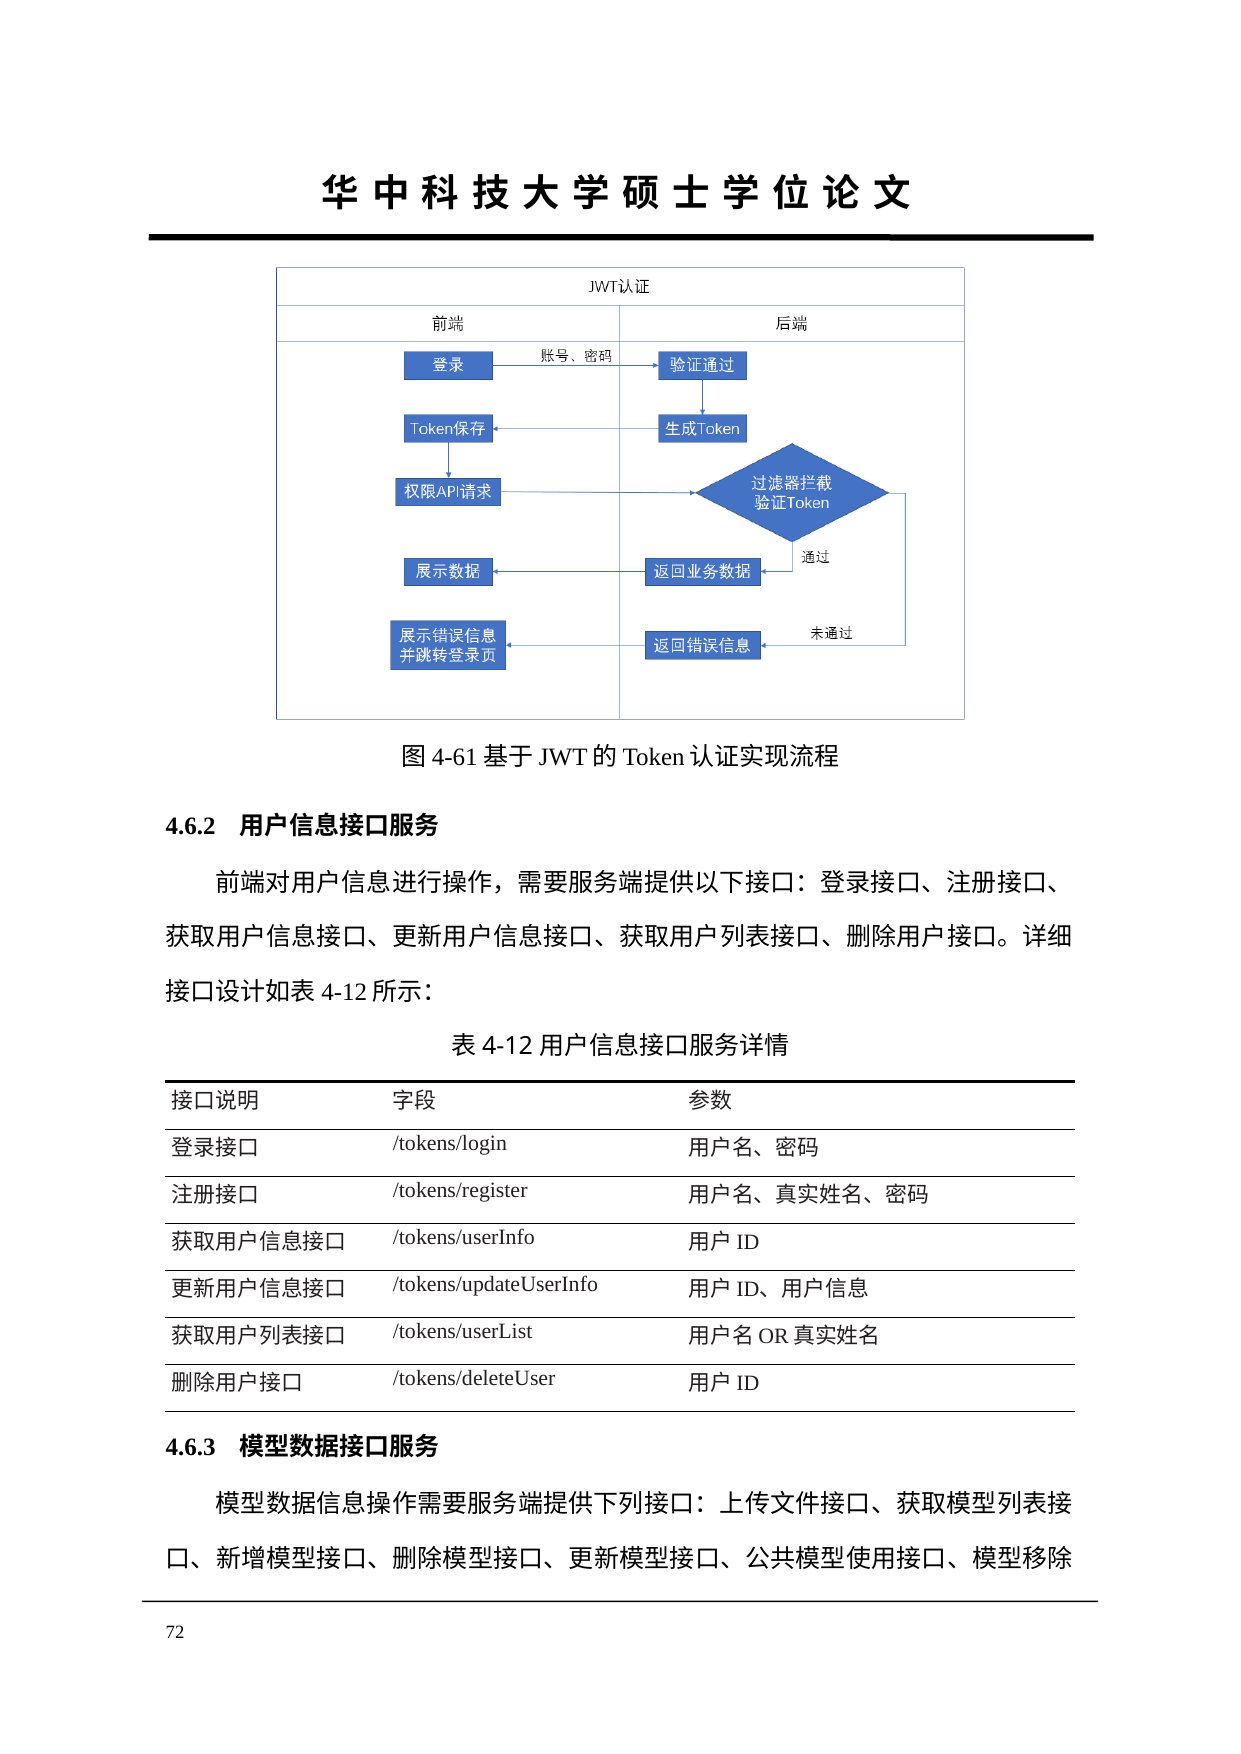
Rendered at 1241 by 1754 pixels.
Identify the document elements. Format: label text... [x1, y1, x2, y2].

table_cell 用户ID、用户信息 [682, 1271, 1075, 1317]
table_cell 注册接口 [165, 1177, 387, 1223]
table_cell /tokens/userInfo [387, 1224, 682, 1270]
table_cell /tokens/login [387, 1130, 682, 1176]
table_cell /tokens/deleteUser [387, 1365, 682, 1411]
table_cell 删除用户接口 [165, 1365, 387, 1411]
table_header 接口说明 [165, 1083, 387, 1129]
table_cell /tokens/updateUserInfo [387, 1271, 682, 1317]
table_cell 登录接口 [165, 1130, 387, 1176]
table_cell 获取用户列表接口 [165, 1318, 387, 1364]
table_cell 用户名、密码 [682, 1130, 1075, 1176]
table_cell 用户ID [682, 1365, 1075, 1411]
subtitle 用户信息接口服务 [165, 805, 1075, 842]
table_cell 更新用户信息接口 [165, 1271, 387, 1317]
table_cell 用户ID [682, 1224, 1075, 1270]
table_header 字段 [387, 1083, 682, 1129]
picture [273, 265, 967, 722]
table_cell 用户名OR真实姓名 [682, 1318, 1075, 1364]
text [165, 1484, 1075, 1574]
table_header 参数 [682, 1083, 1075, 1129]
table_cell 用户名、真实姓名、密码 [682, 1177, 1075, 1223]
subtitle 模型数据接口服务 [165, 1427, 1075, 1463]
table_cell /tokens/register [387, 1177, 682, 1223]
table_cell 获取用户信息接口 [165, 1224, 387, 1270]
table_cell /tokens/userList [387, 1318, 682, 1364]
